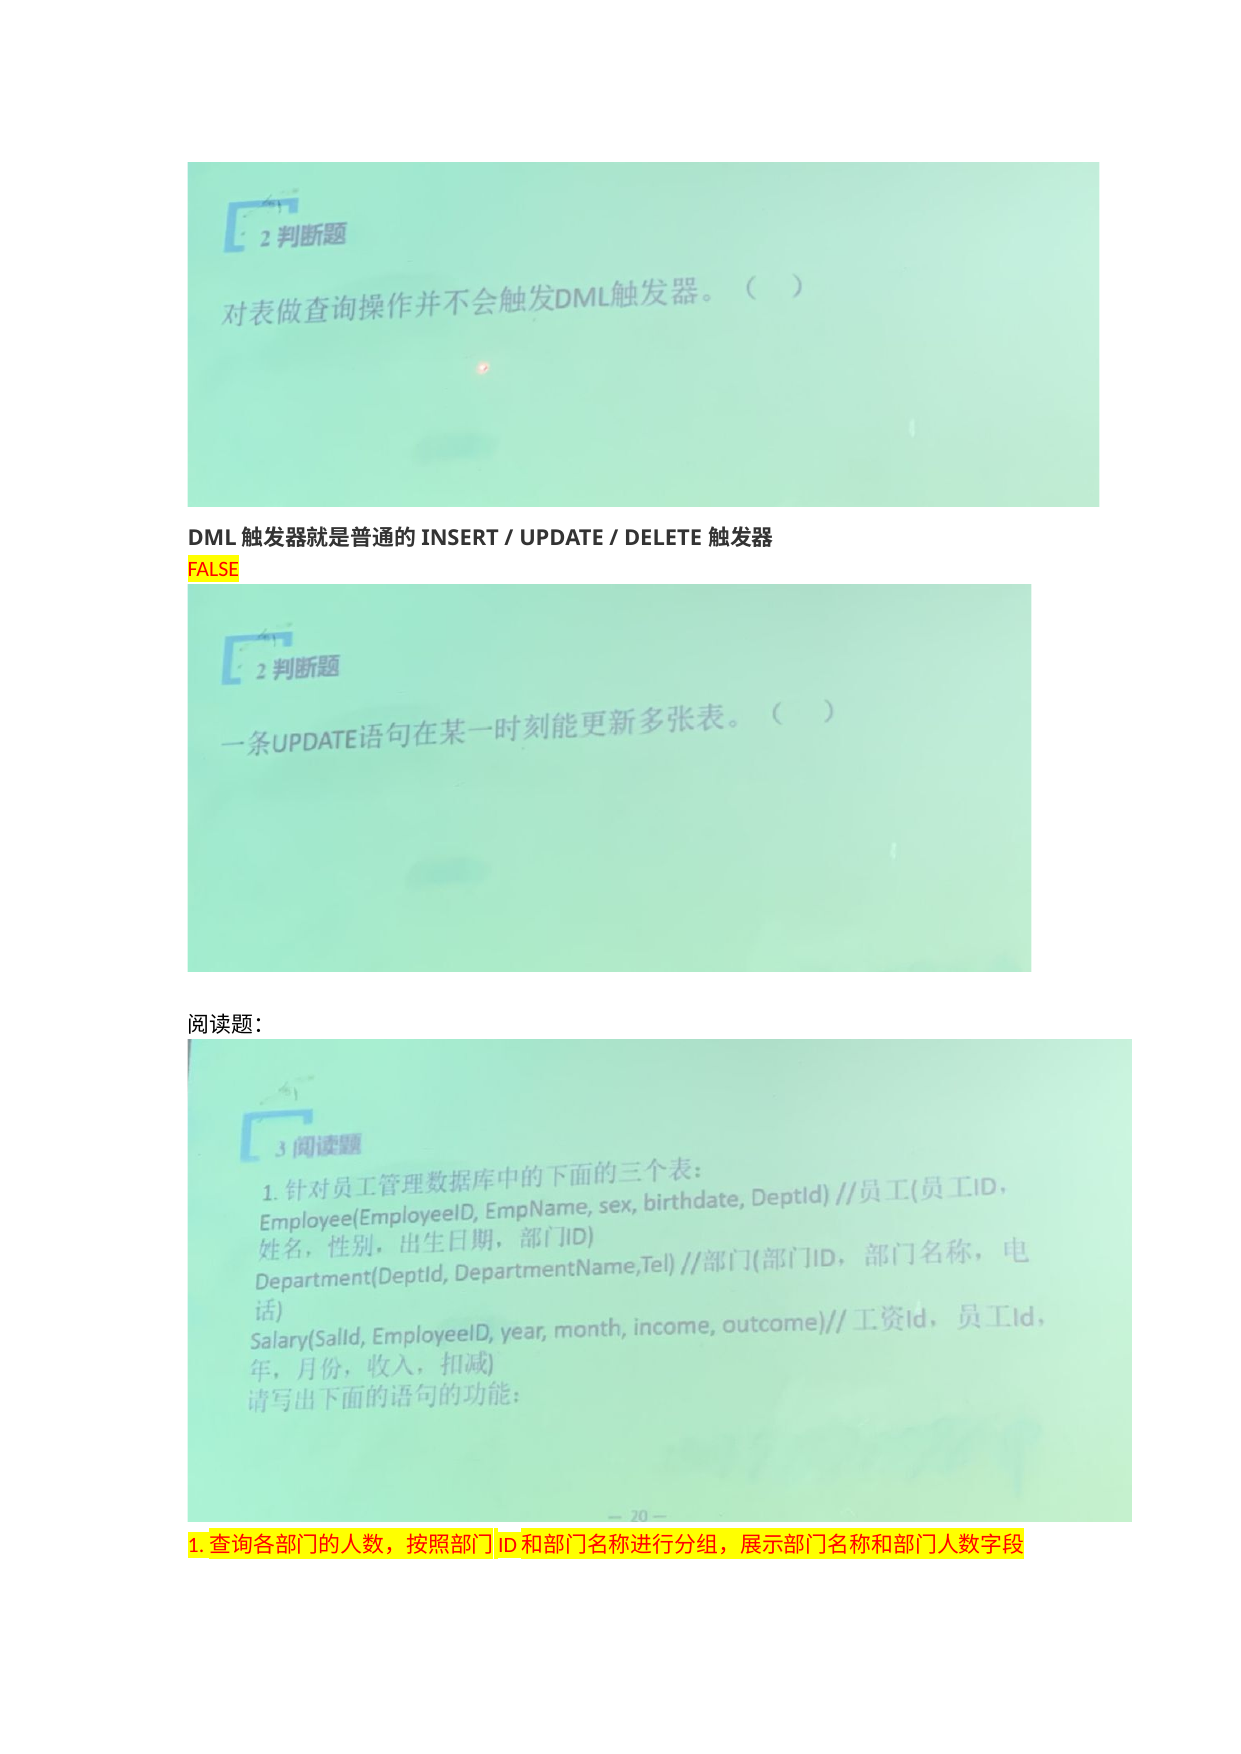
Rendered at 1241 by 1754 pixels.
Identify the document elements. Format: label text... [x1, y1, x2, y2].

text 1. 查询各部门的人数，按照部门ID和部门名称进行分组，展示部门名称和部门人数字段 [187, 1527, 1053, 1559]
text 阅读题： [187, 1007, 1053, 1039]
text DML触发器就是普通的 INSERT / UPDATE / DELETE 触发器 [187, 519, 1053, 552]
picture [187, 1039, 1132, 1522]
picture [187, 162, 1100, 507]
text FALSE [187, 552, 1053, 584]
picture [187, 584, 1032, 972]
